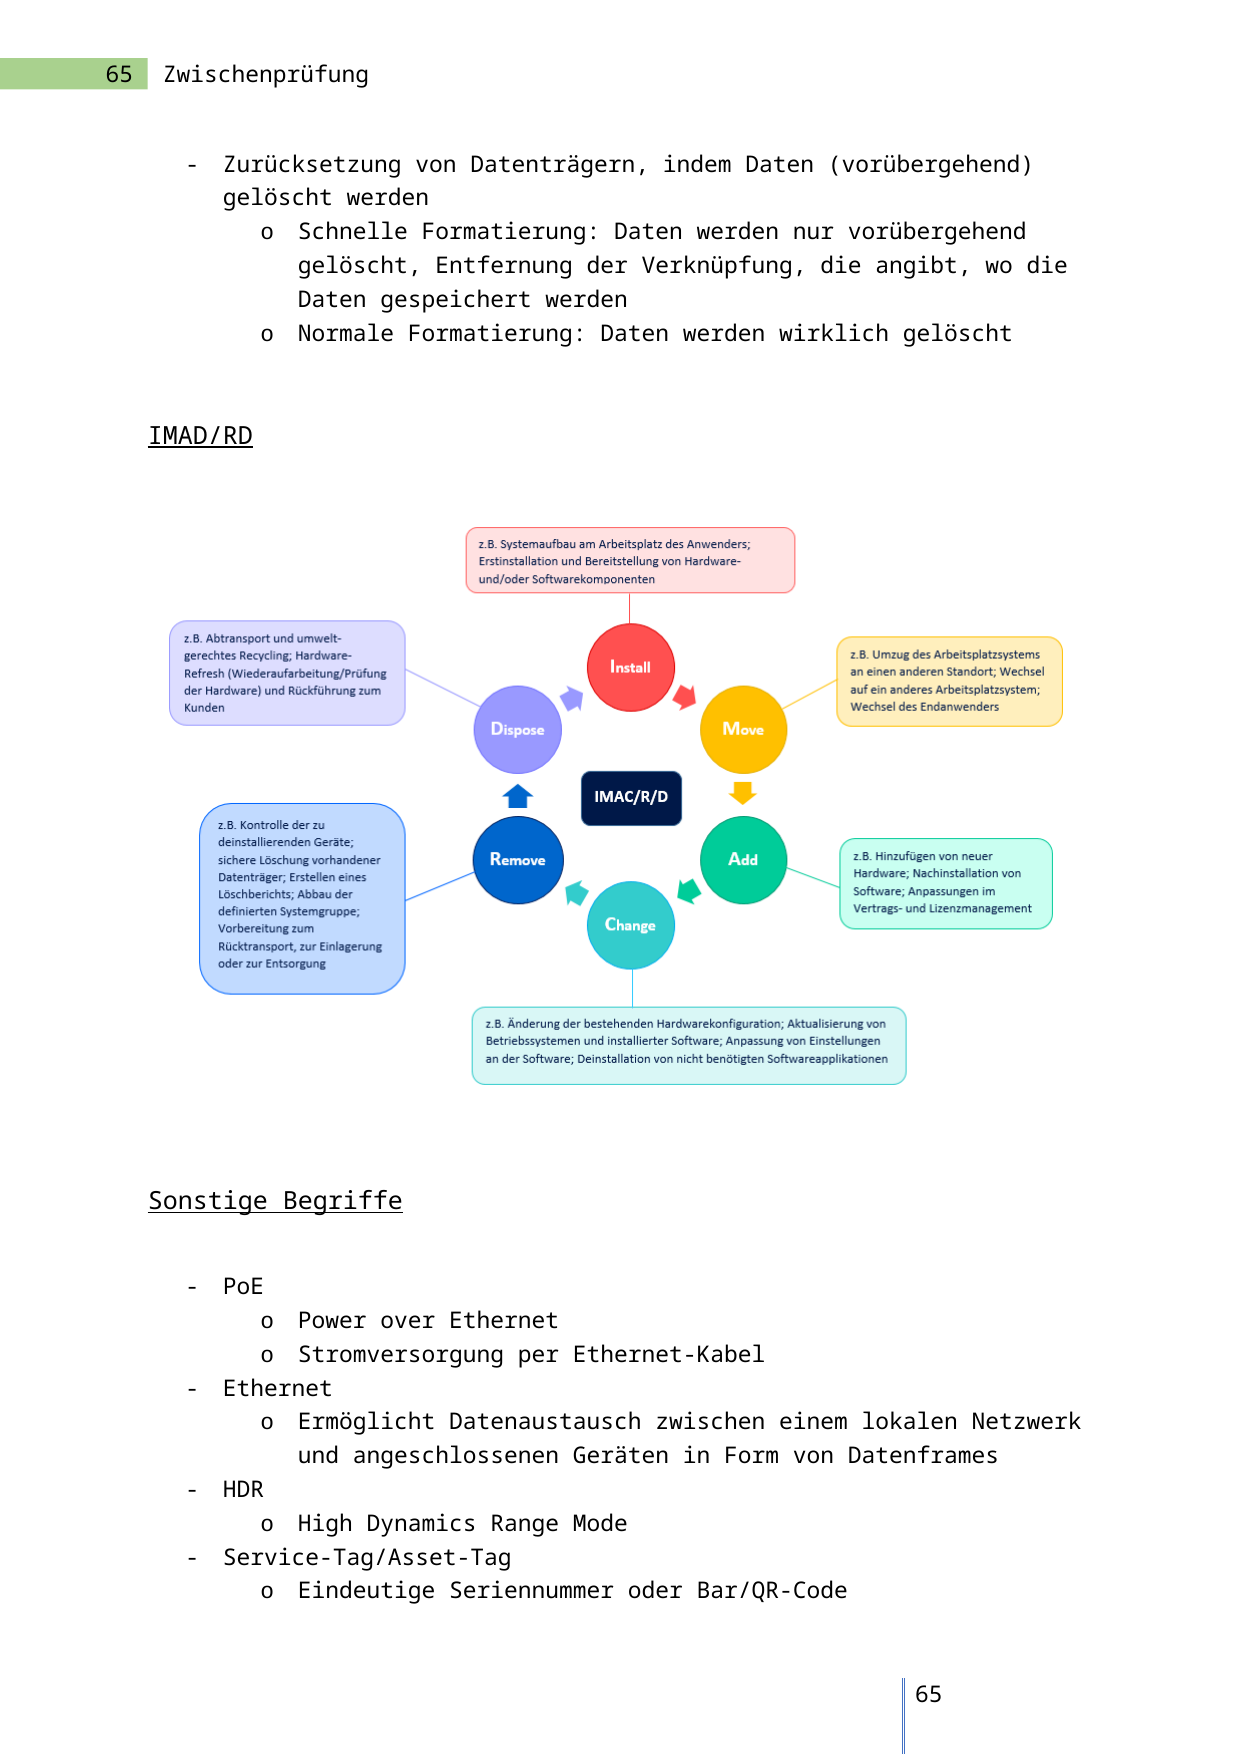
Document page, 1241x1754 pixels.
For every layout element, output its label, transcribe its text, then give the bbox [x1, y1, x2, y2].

subtitle IMAD/RD [148, 417, 1093, 451]
list HDR [185, 1473, 1093, 1504]
list Eindeutige Seriennummer oder Bar/QR-Code [260, 1574, 1093, 1606]
list Ethernet [185, 1371, 1093, 1403]
list PoE [185, 1270, 1093, 1301]
picture [147, 504, 1093, 1114]
list High Dynamics Range Mode [260, 1507, 1093, 1538]
list Stromversorgung per Ethernet-Kabel [260, 1338, 1093, 1369]
list Schnelle Formatierung: Daten werden nur vorübergehend gelöscht, Entfernung der Verknüpfung, die angibt, wo die Daten gespeichert werden [260, 215, 1093, 314]
list Zurücksetzung von Datenträgern, indem Daten (vorübergehend) gelöscht werden [185, 148, 1093, 213]
list Service-Tag/Asset-Tag [185, 1540, 1093, 1572]
subtitle Sonstige Begriffe [148, 1183, 1093, 1217]
list Normale Formatierung: Daten werden wirklich gelöscht [260, 316, 1093, 348]
list Ermöglicht Datenaustausch zwischen einem lokalen Netzwerk und angeschlossenen Geräten in Form von Datenframes [260, 1405, 1093, 1470]
list Power over Ethernet [260, 1304, 1093, 1335]
